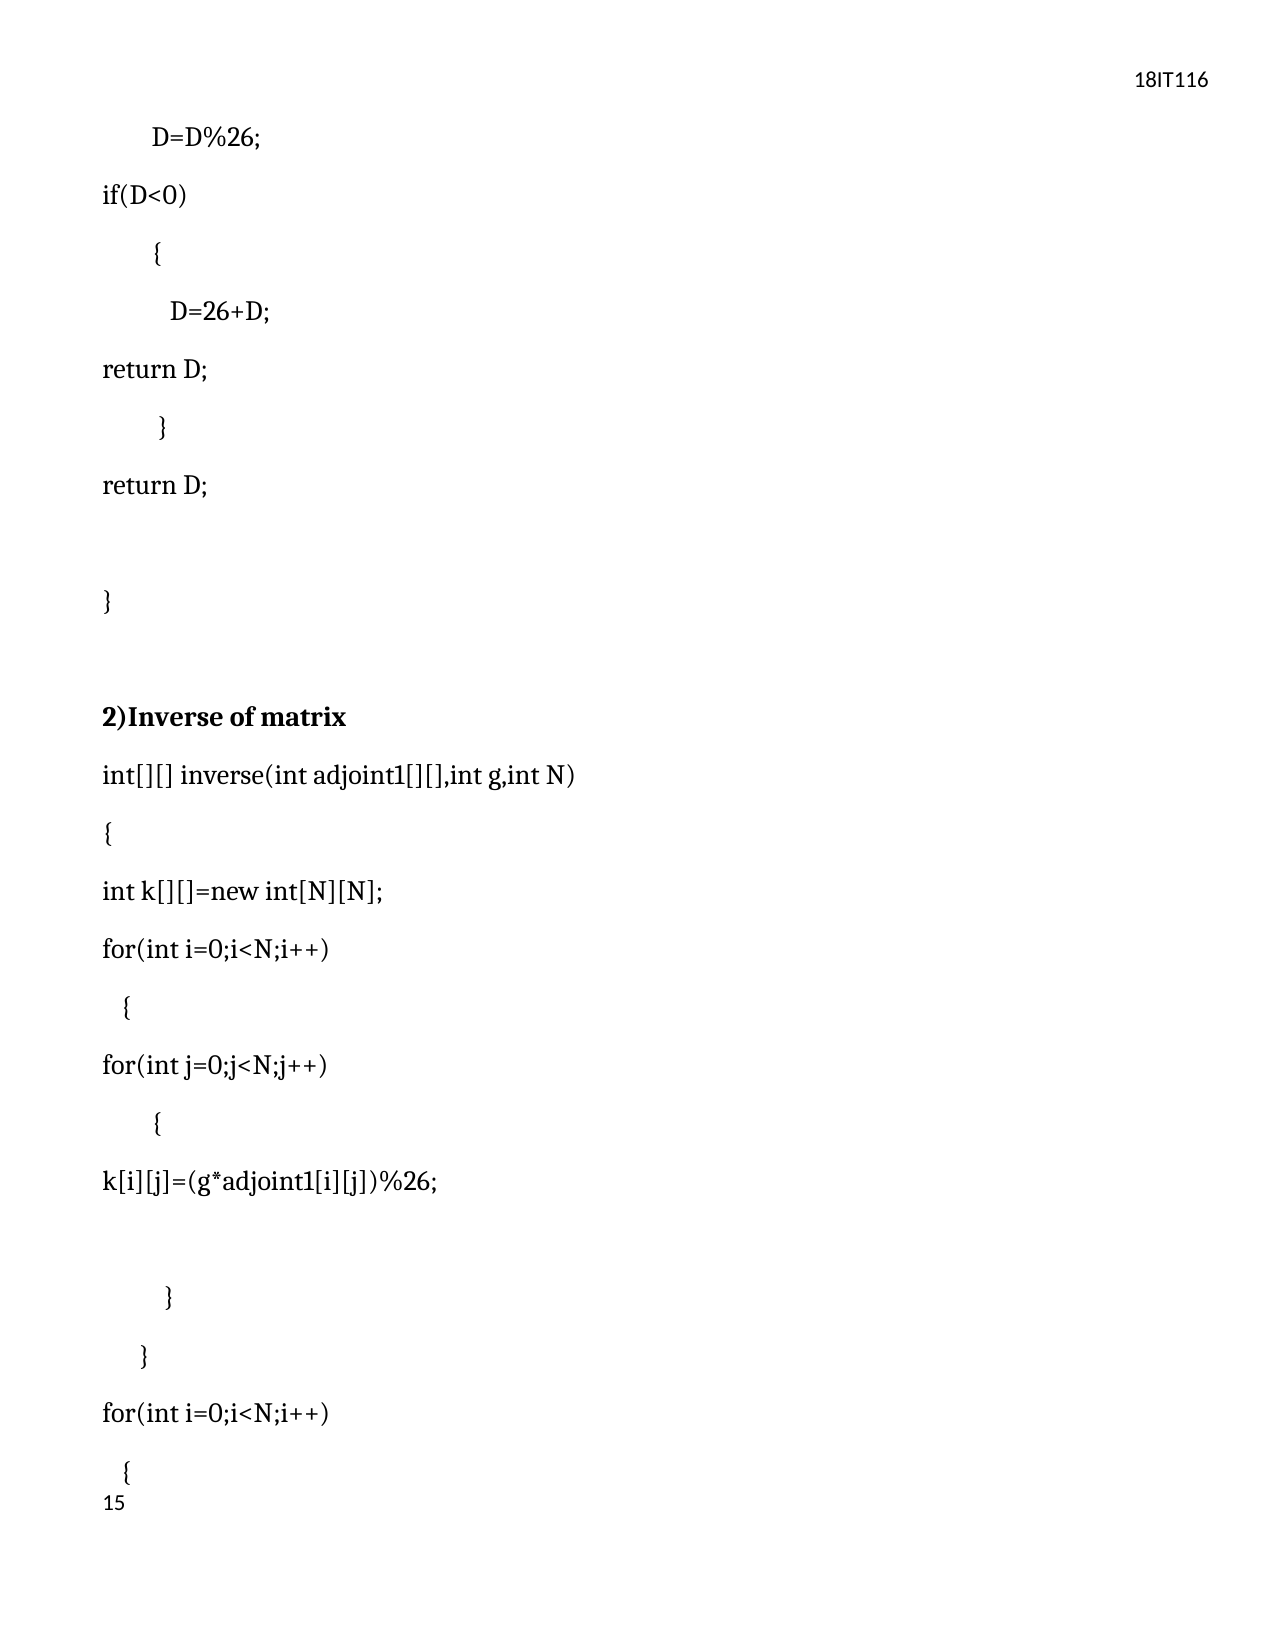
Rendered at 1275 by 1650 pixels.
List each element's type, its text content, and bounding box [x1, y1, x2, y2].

text return D; [102, 353, 1208, 386]
text for(int i=0;i<N;i++) [102, 1398, 1208, 1430]
text { [102, 1456, 1208, 1488]
text } [102, 1339, 1208, 1372]
text return D; [102, 469, 1208, 502]
text D=26+D; [102, 295, 1208, 328]
text } [102, 1282, 1208, 1314]
text D=D%26; [102, 121, 1208, 153]
text 2)Inverse of matrix [102, 701, 1208, 734]
text { [102, 817, 1208, 850]
text for(int i=0;i<N;i++) [102, 933, 1208, 966]
text if(D<0) [102, 179, 1208, 212]
text { [102, 991, 1208, 1024]
text } [102, 411, 1208, 444]
text { [102, 237, 1208, 269]
text for(int j=0;j<N;j++) [102, 1049, 1208, 1082]
text } [102, 585, 1208, 618]
text { [102, 1107, 1208, 1140]
text int[][] inverse(int adjoint1[][],int g,int N) [102, 759, 1208, 792]
text int k[][]=new int[N][N]; [102, 875, 1208, 908]
text k[i][j]=(g*adjoint1[i][j])%26; [102, 1166, 1208, 1198]
